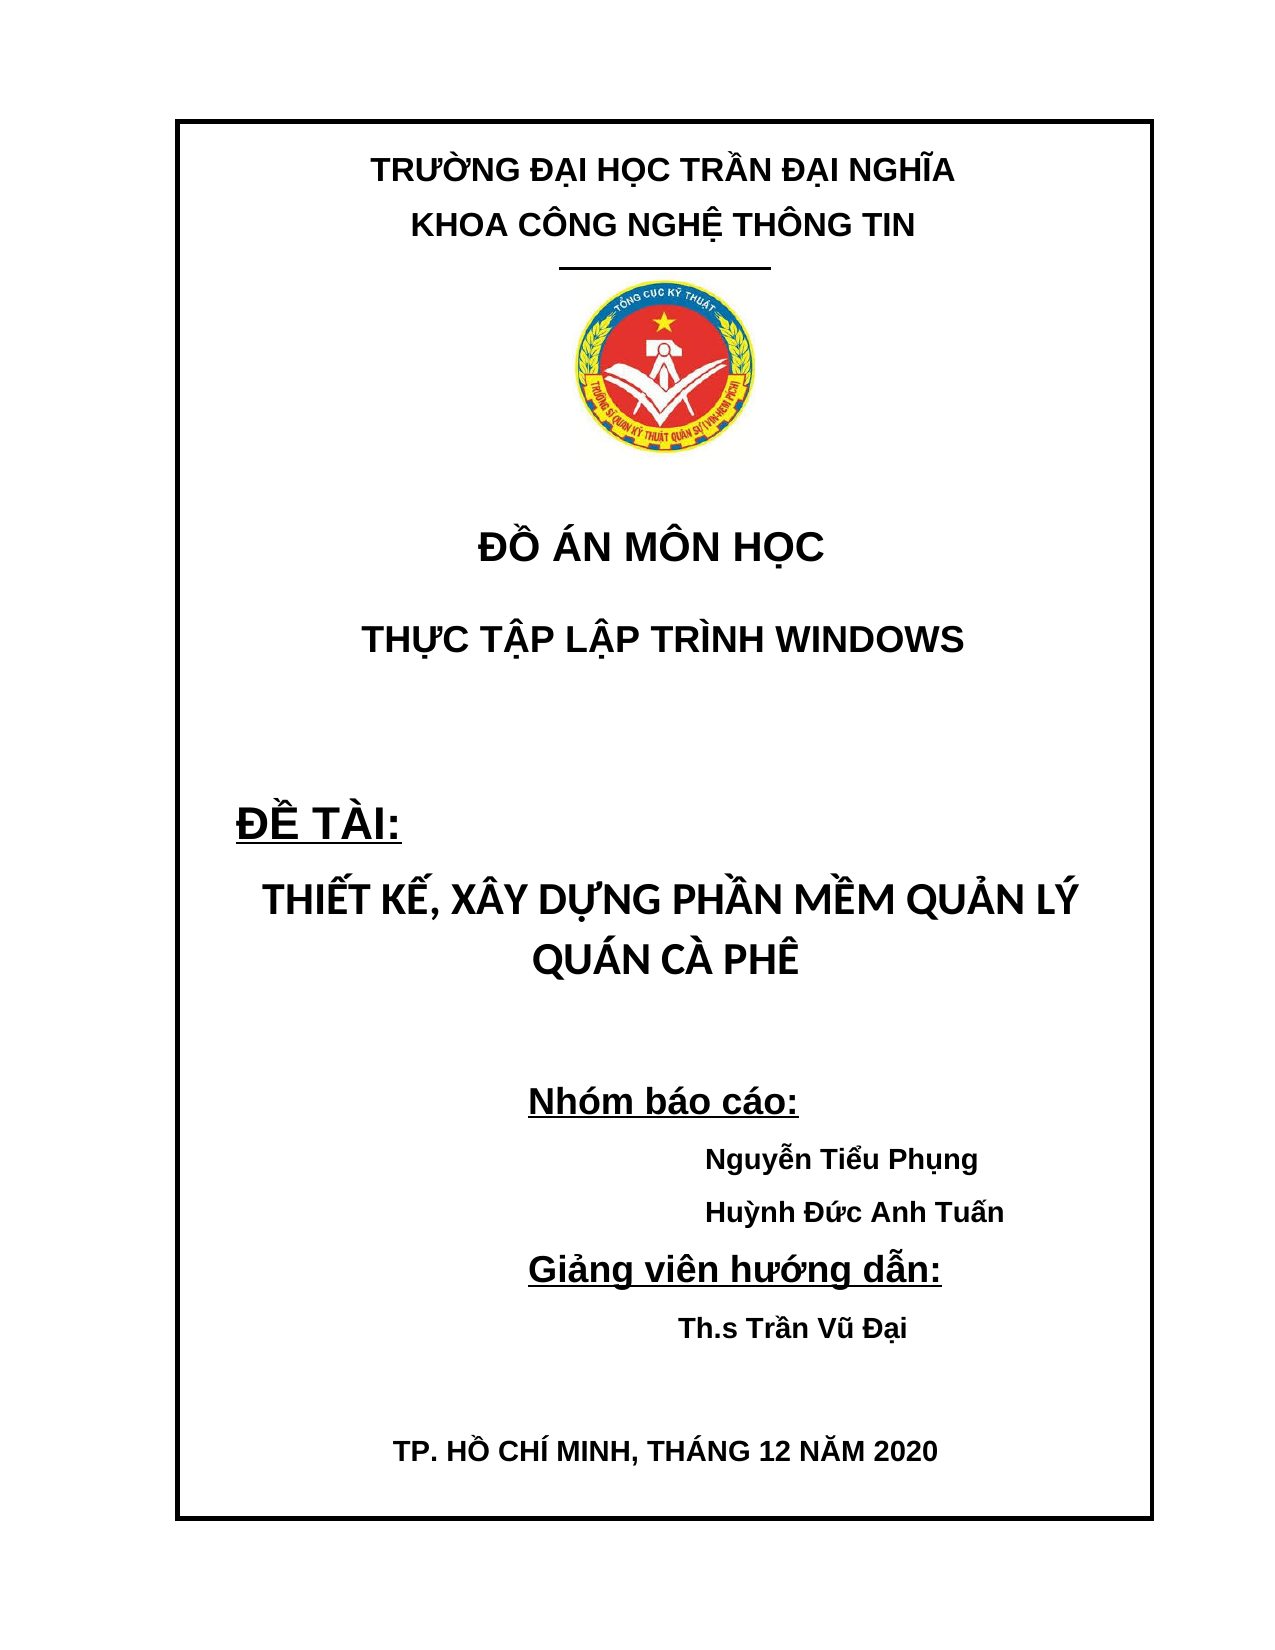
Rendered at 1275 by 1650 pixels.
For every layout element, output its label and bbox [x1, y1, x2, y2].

picture [572, 272, 756, 470]
